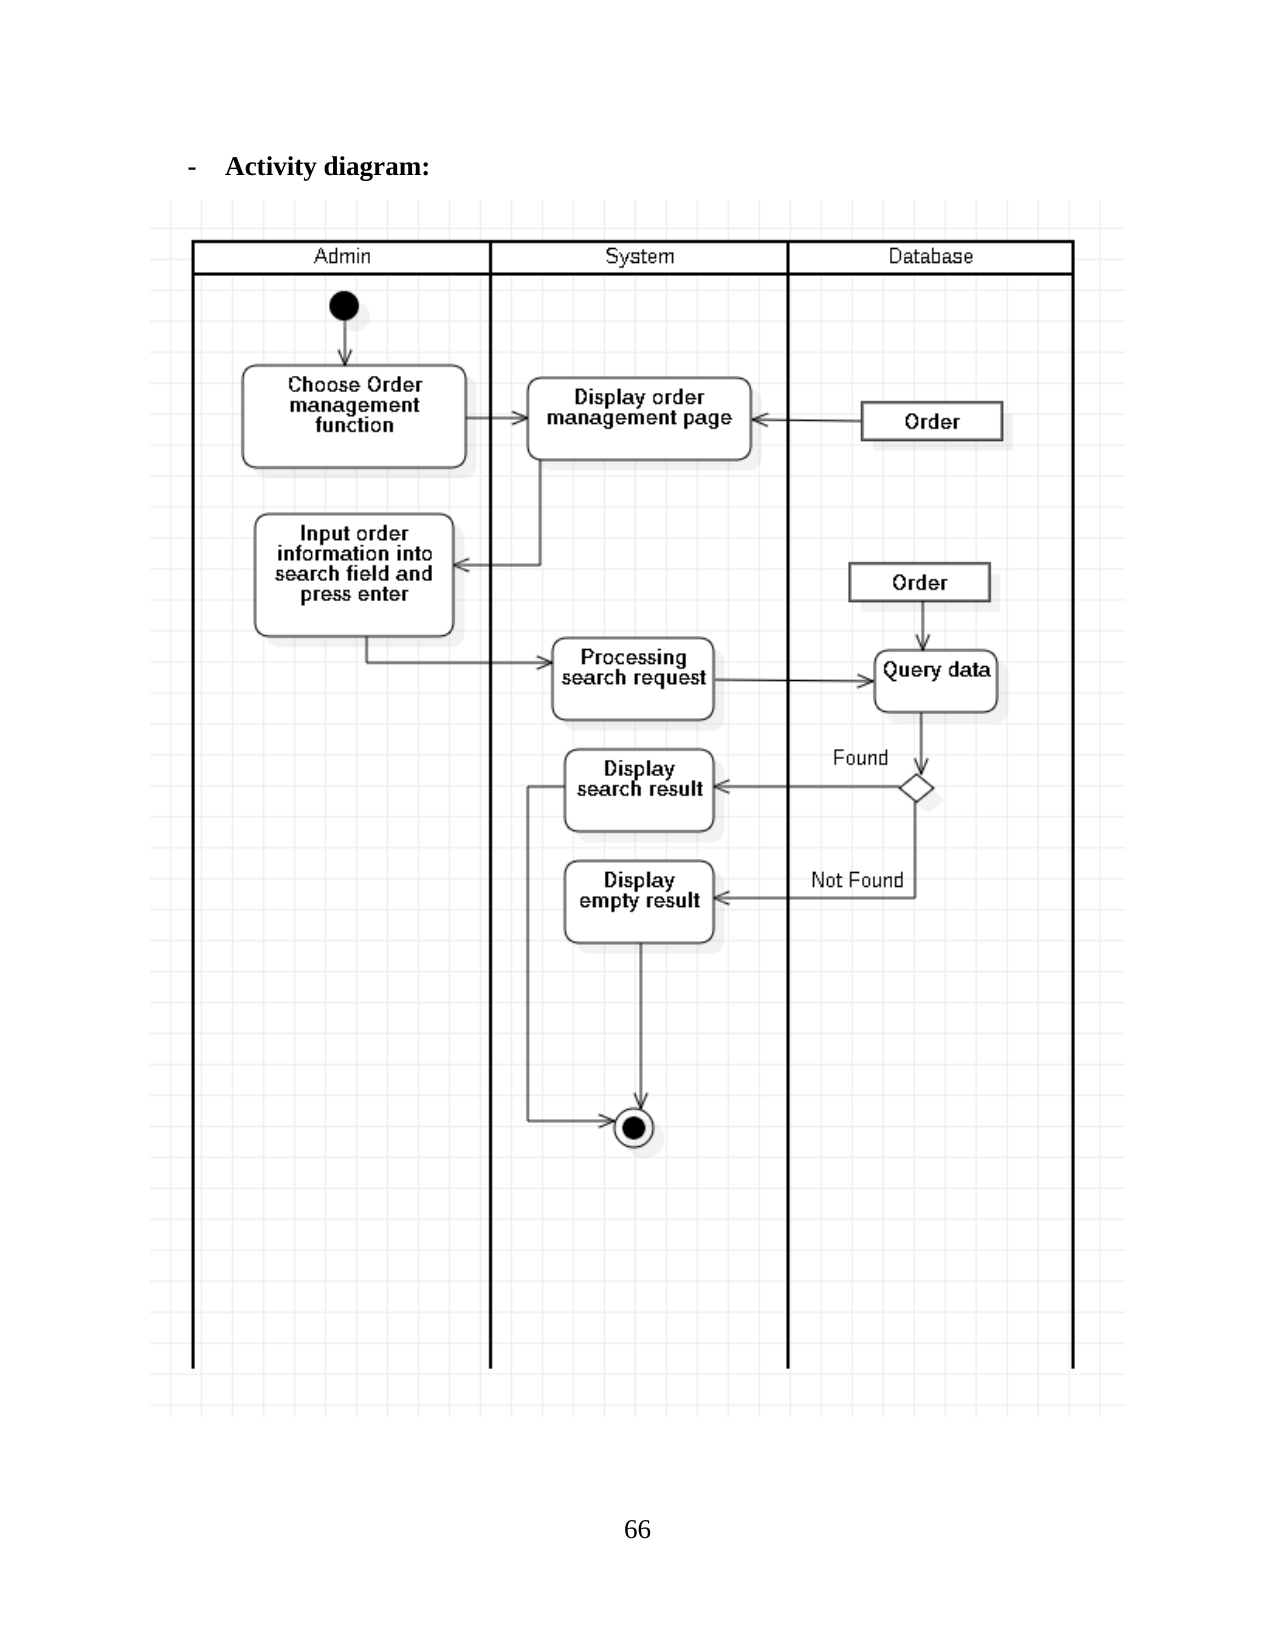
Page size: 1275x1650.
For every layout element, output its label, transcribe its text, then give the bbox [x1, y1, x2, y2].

picture [150, 200, 1125, 1417]
list Activity diagram: [187, 150, 1125, 181]
